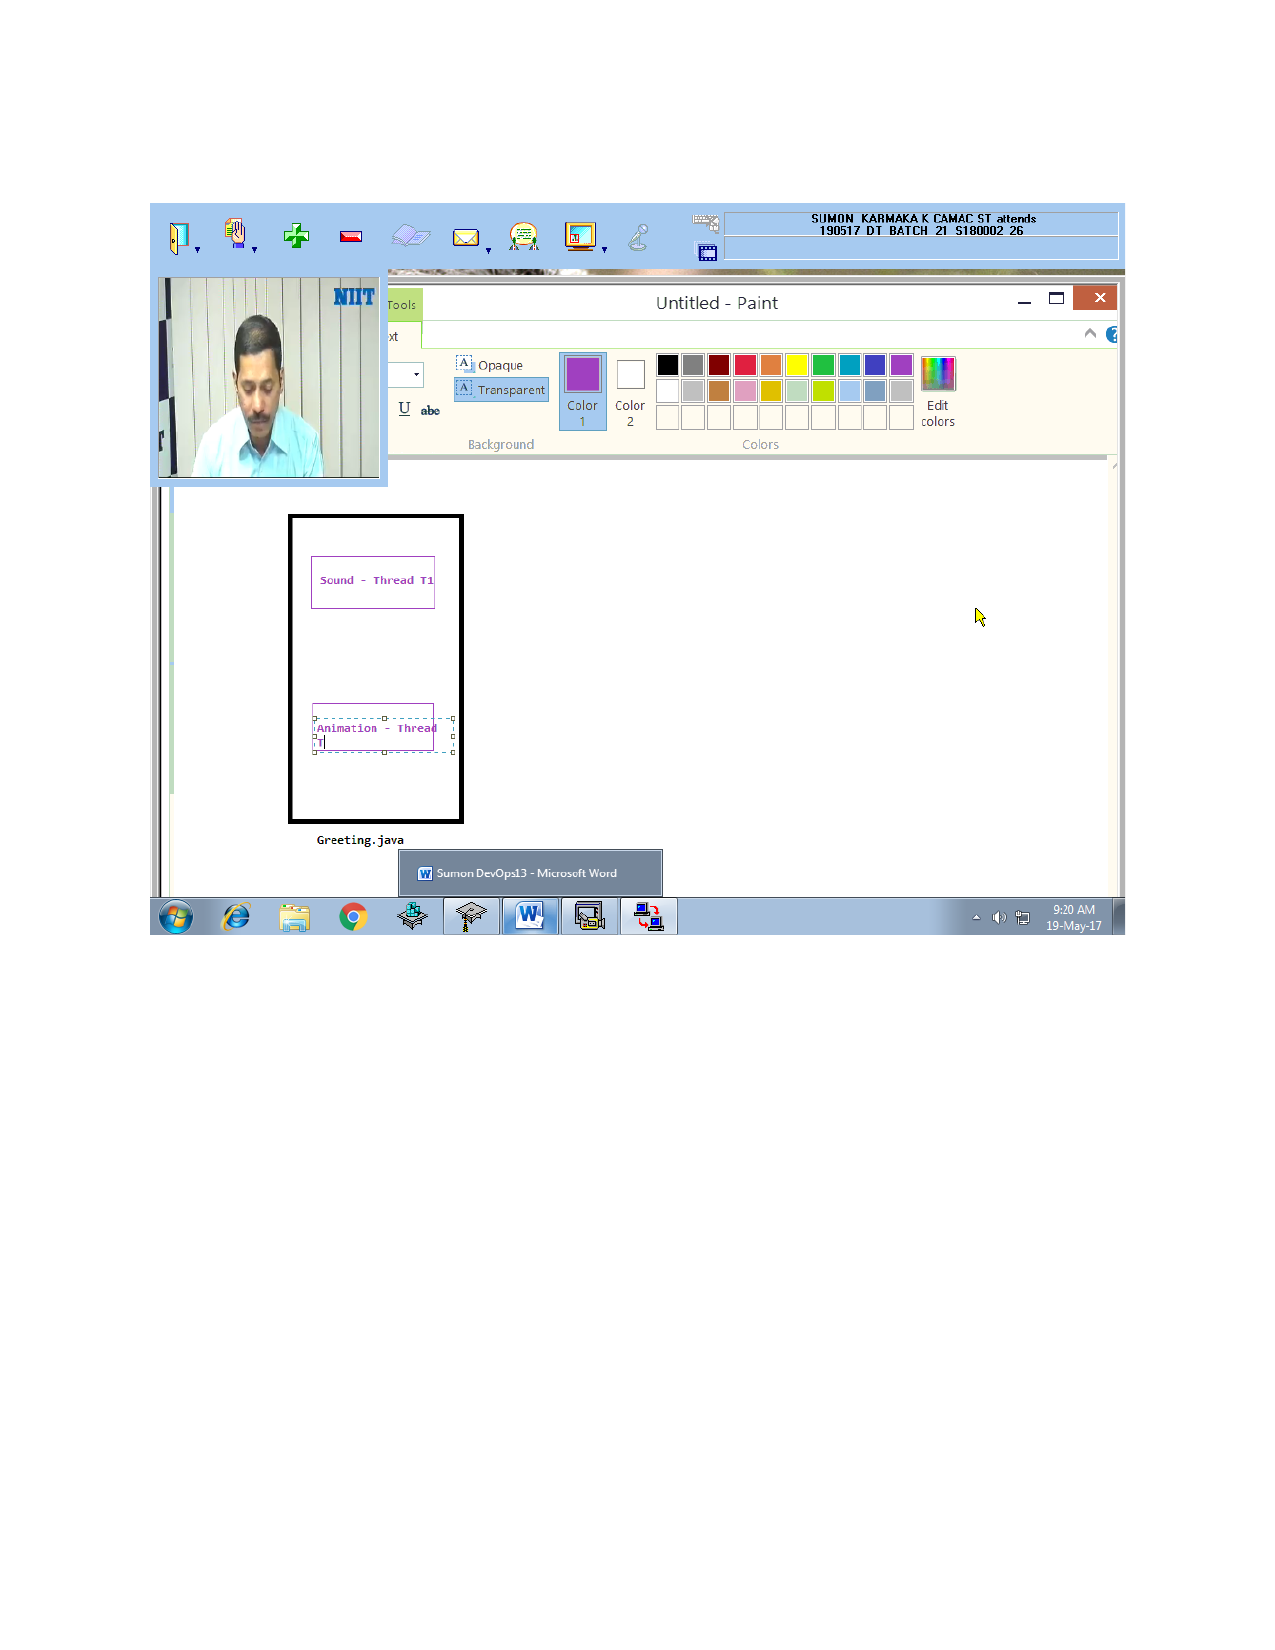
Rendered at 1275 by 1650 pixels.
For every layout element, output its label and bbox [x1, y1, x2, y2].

picture [150, 203, 1125, 935]
